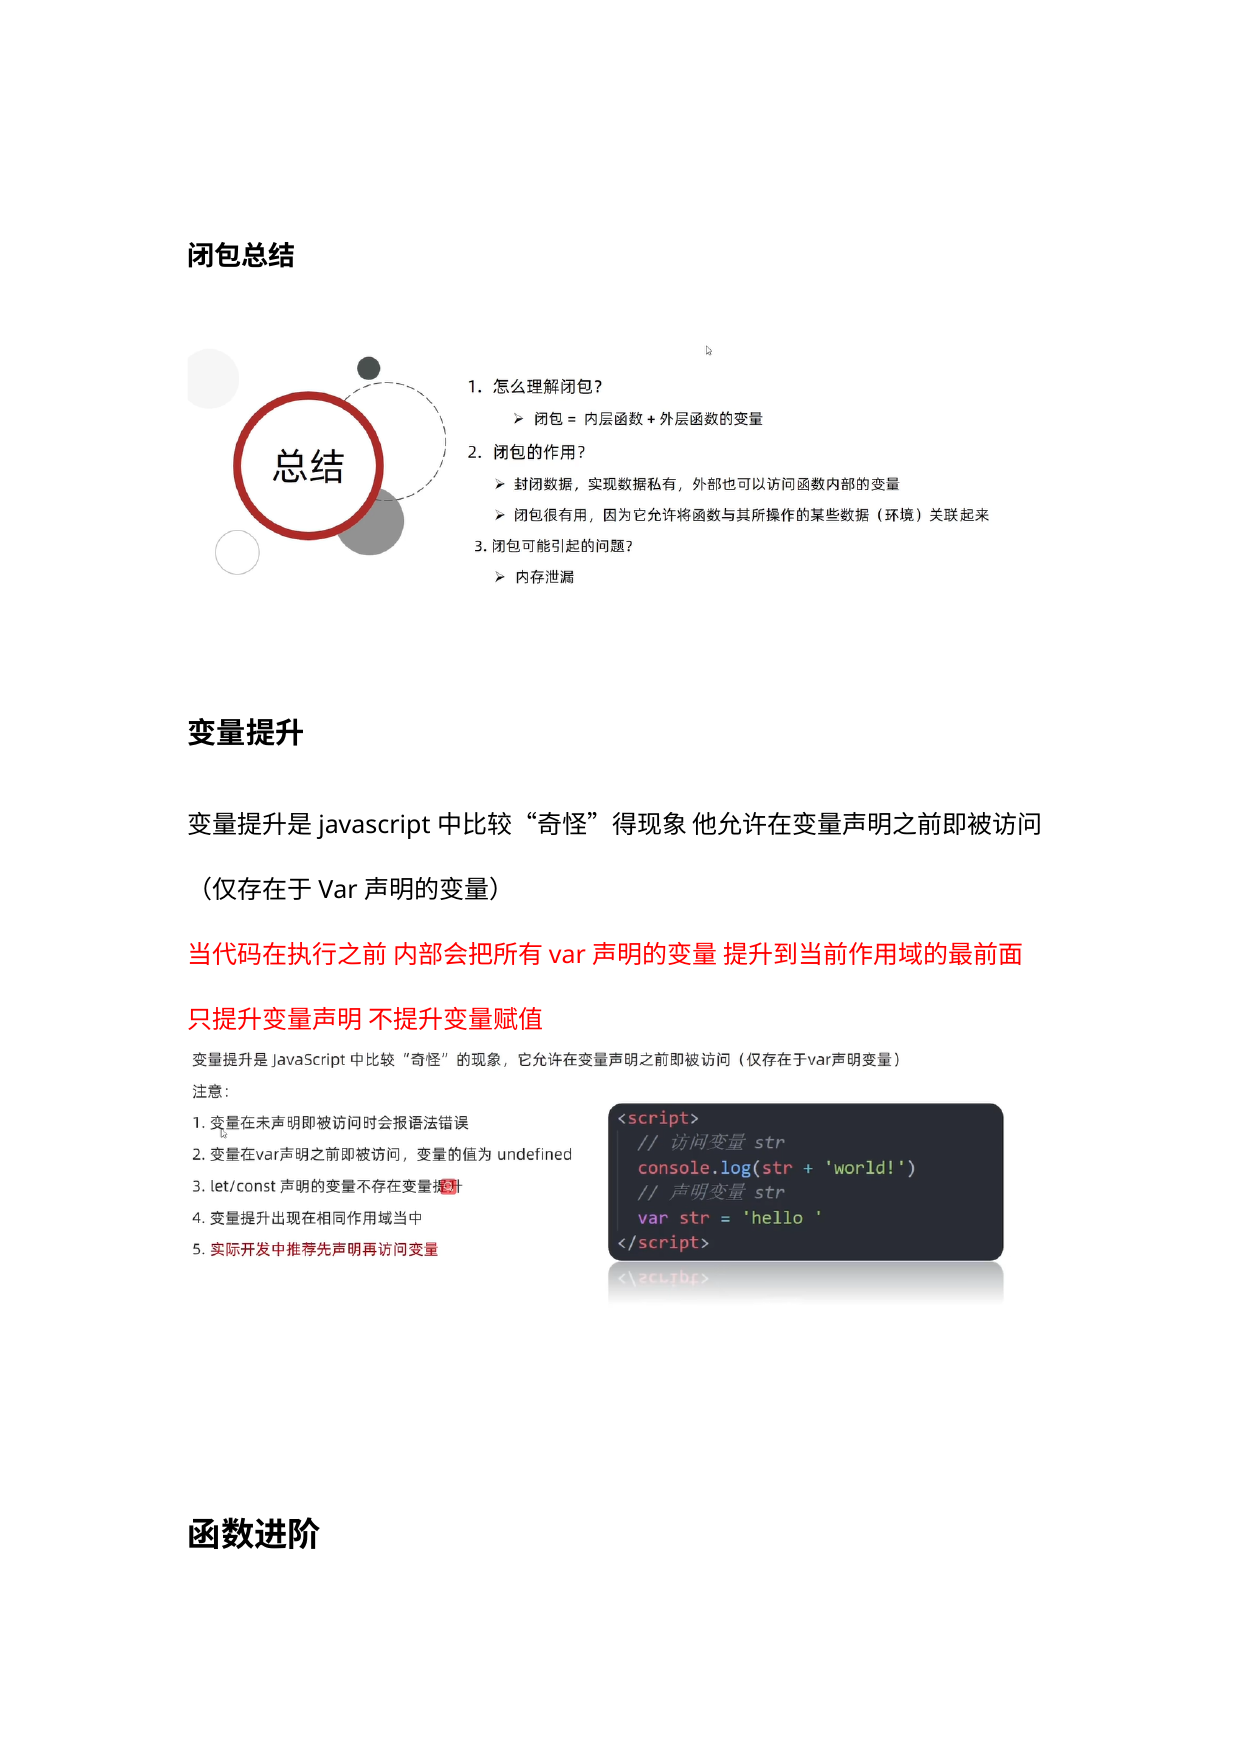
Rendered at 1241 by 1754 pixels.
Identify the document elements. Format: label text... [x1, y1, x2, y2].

text 函数进阶 [187, 1500, 1053, 1565]
picture [187, 313, 1013, 654]
text 变量提升是 javascript 中比较“奇怪”得现象 他允许在变量声明之前即被访问（仅存在于 Var 声明的变量） [187, 790, 1053, 920]
text 只提升变量声明 不提升变量赋值 [187, 985, 1053, 1050]
picture [187, 1050, 1013, 1313]
text 变量提升 [187, 698, 1053, 763]
text 当代码在执行之前 内部会把所有 var 声明的变量 提升到当前作用域的最前面 [187, 920, 1053, 985]
text 闭包总结 [187, 222, 1053, 287]
